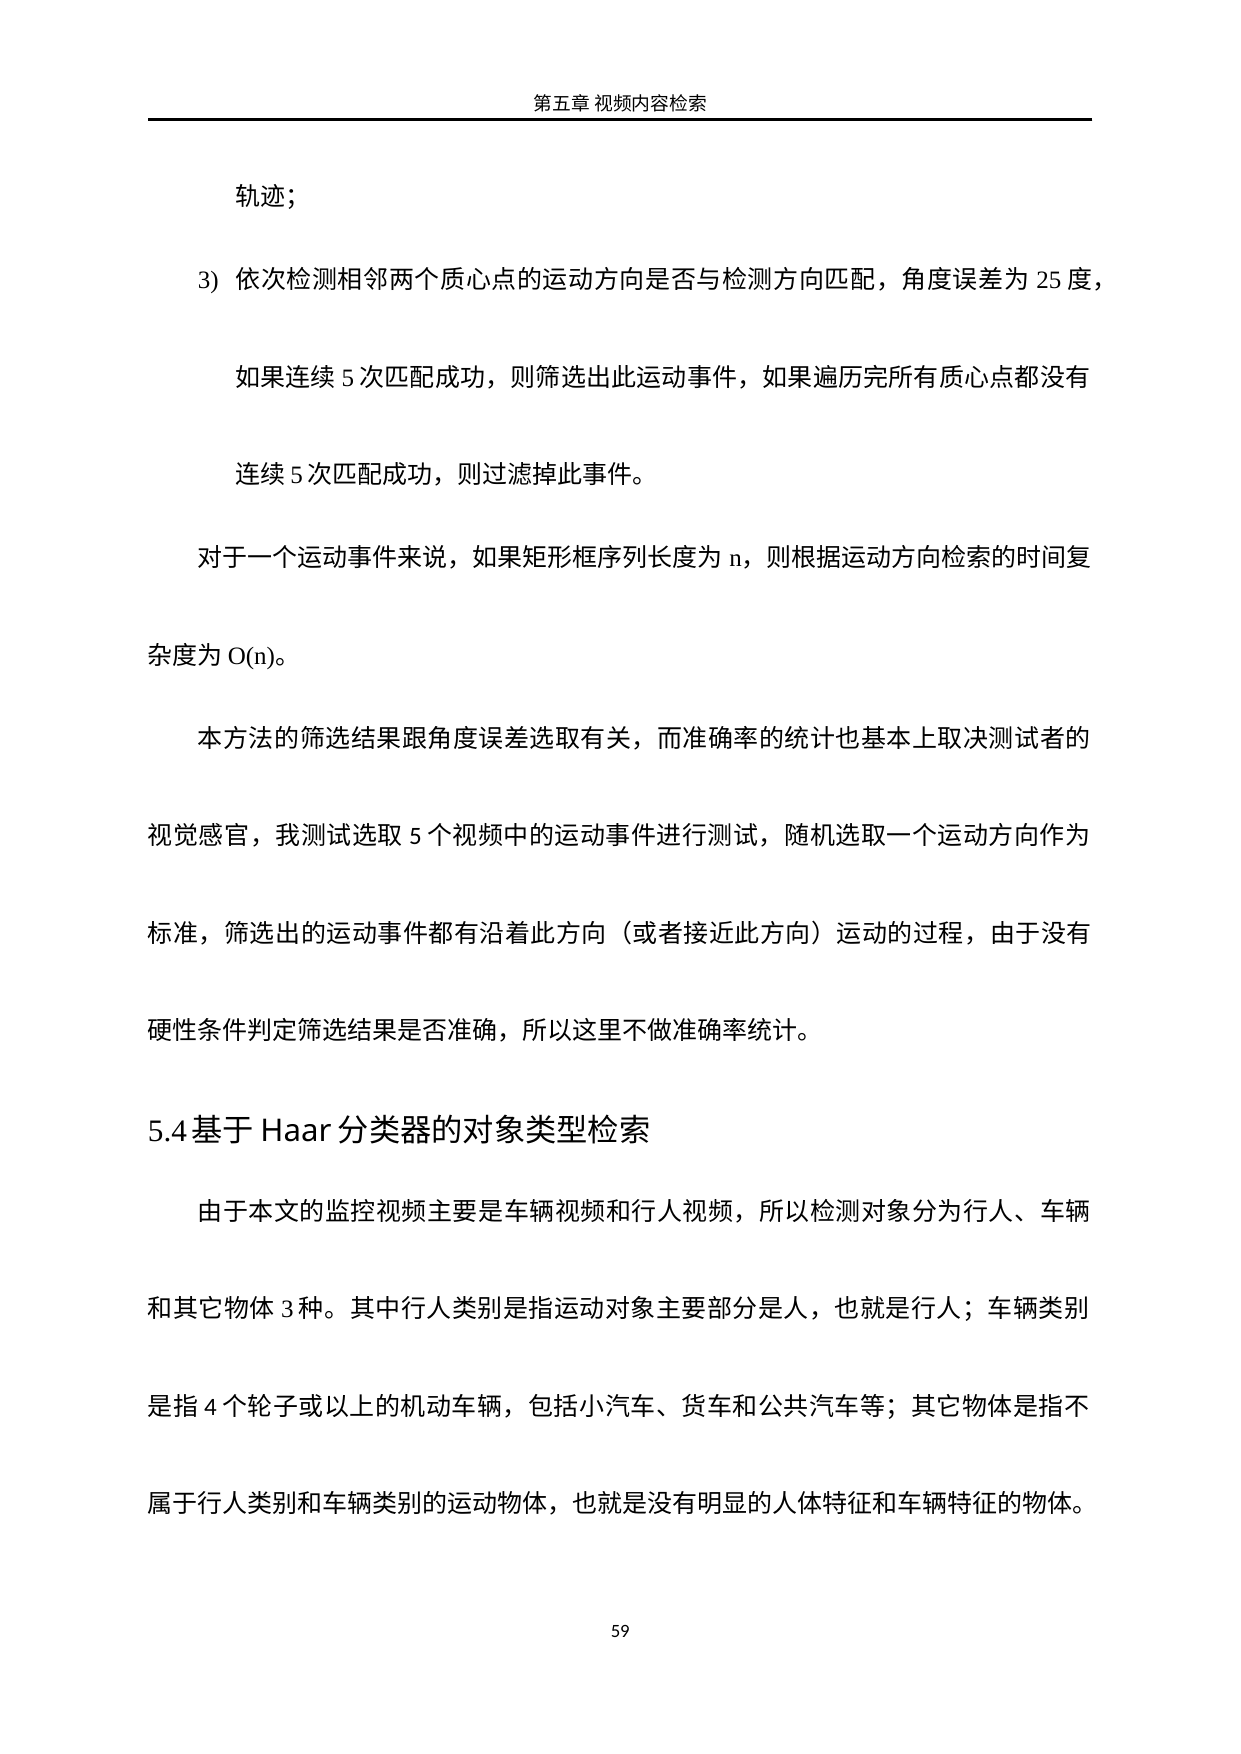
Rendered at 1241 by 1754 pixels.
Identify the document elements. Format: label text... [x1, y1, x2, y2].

text 对于一个运动事件来说，如果矩形框序列长度为n，则根据运动方向检索的时间复杂度为O(n)。 [148, 523, 1092, 686]
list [198, 162, 1092, 227]
list 依次检测相邻两个质心点的运动方向是否与检测方向匹配，角度误差为25度，如果连续5次匹配成功，则筛选出此运动事件，如果遍历完所有质心点都没有连续5次匹配成功，则过滤掉此事件。 [198, 245, 1092, 505]
text 由于本文的监控视频主要是车辆视频和行人视频，所以检测对象分为行人、车辆和其它物体3种。其中行人类别是指运动对象主要部分是人，也就是行人；车辆类别是指4个轮子或以上的机动车辆，包括小汽车、货车和公共汽车等；其它物体是指不属于行人类别和车辆类别的运动物体，也就是没有明显的人体特征和车辆特征的物体。 [148, 1177, 1092, 1534]
text 本方法的筛选结果跟角度误差选取有关，而准确率的统计也基本上取决测试者的视觉感官，我测试选取5个视频中的运动事件进行测试，随机选取一个运动方向作为标准，筛选出的运动事件都有沿着此方向（或者接近此方向）运动的过程，由于没有硬性条件判定筛选结果是否准确，所以这里不做准确率统计。 [148, 704, 1092, 1061]
list 基于Haar分类器的对象类型检索 [148, 1096, 1092, 1161]
